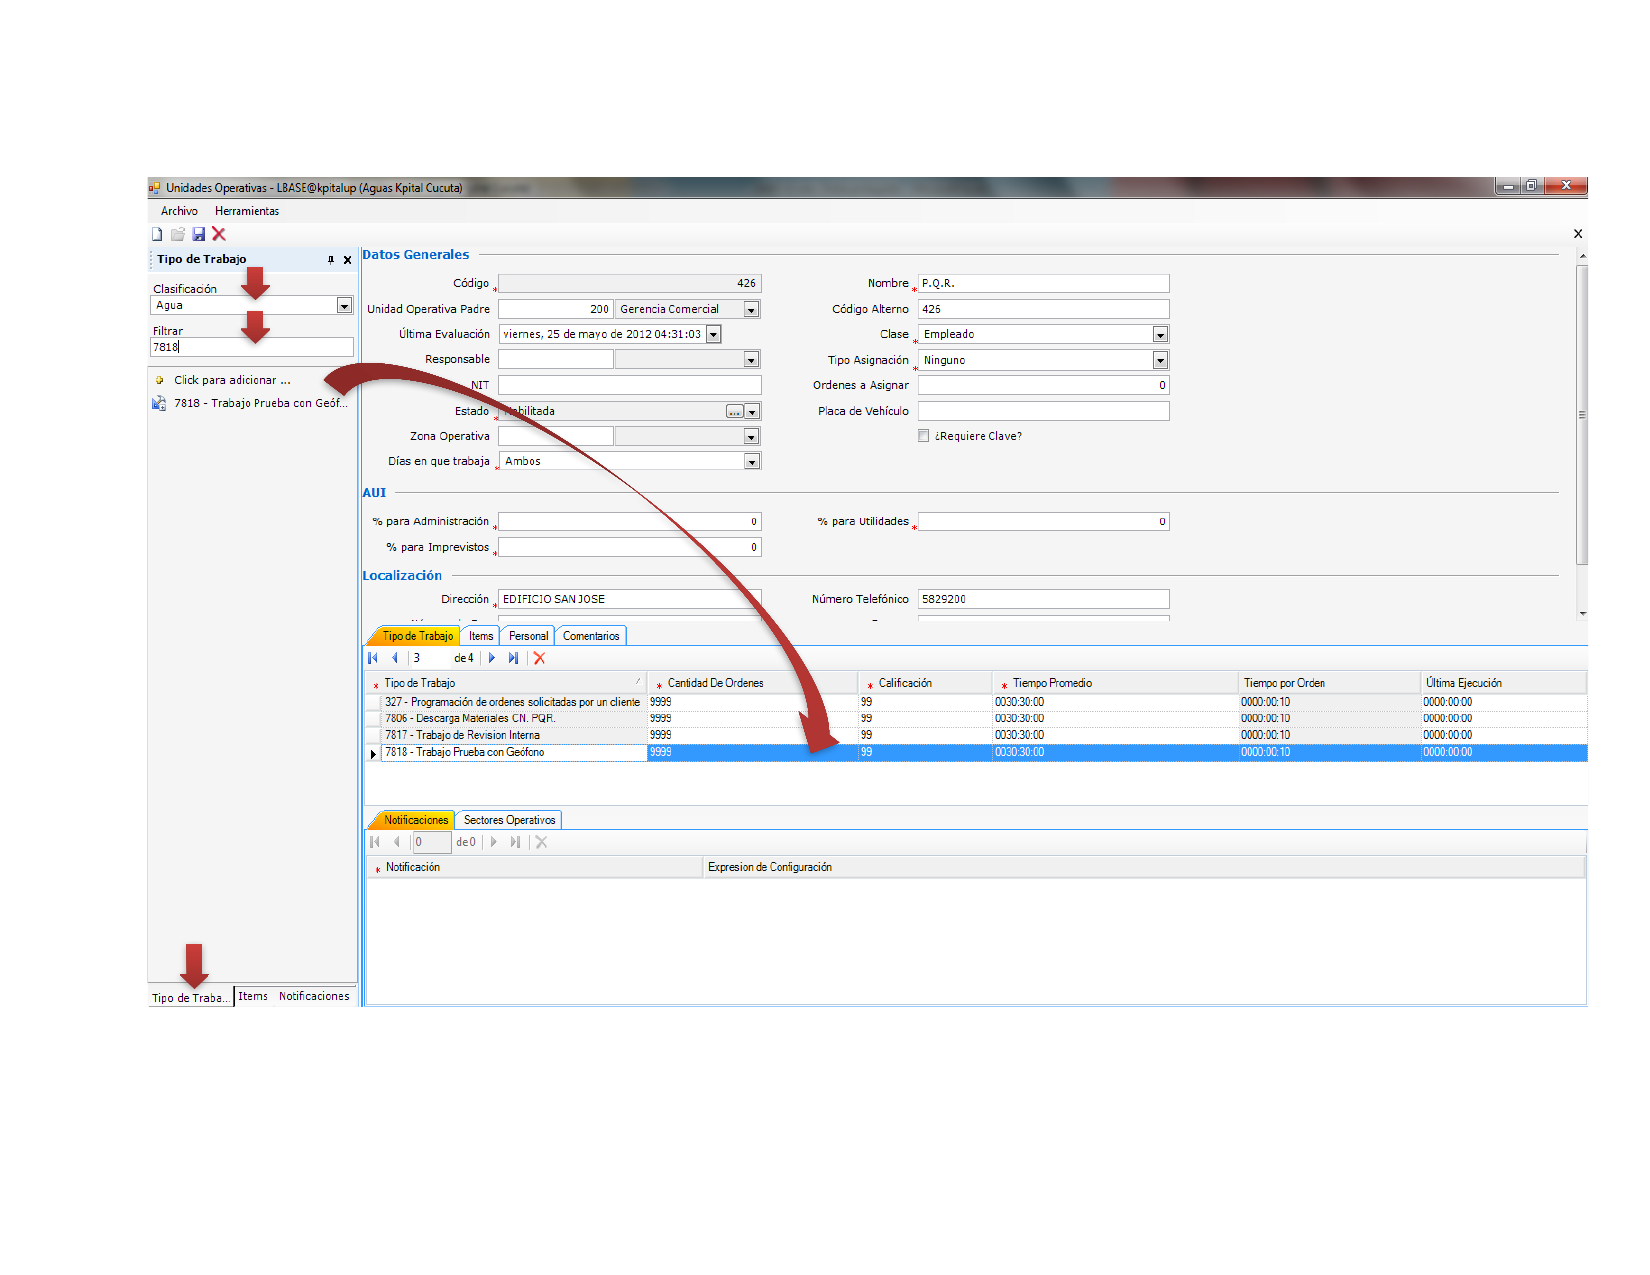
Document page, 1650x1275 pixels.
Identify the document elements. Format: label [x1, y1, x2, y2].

picture [147, 177, 1589, 1007]
